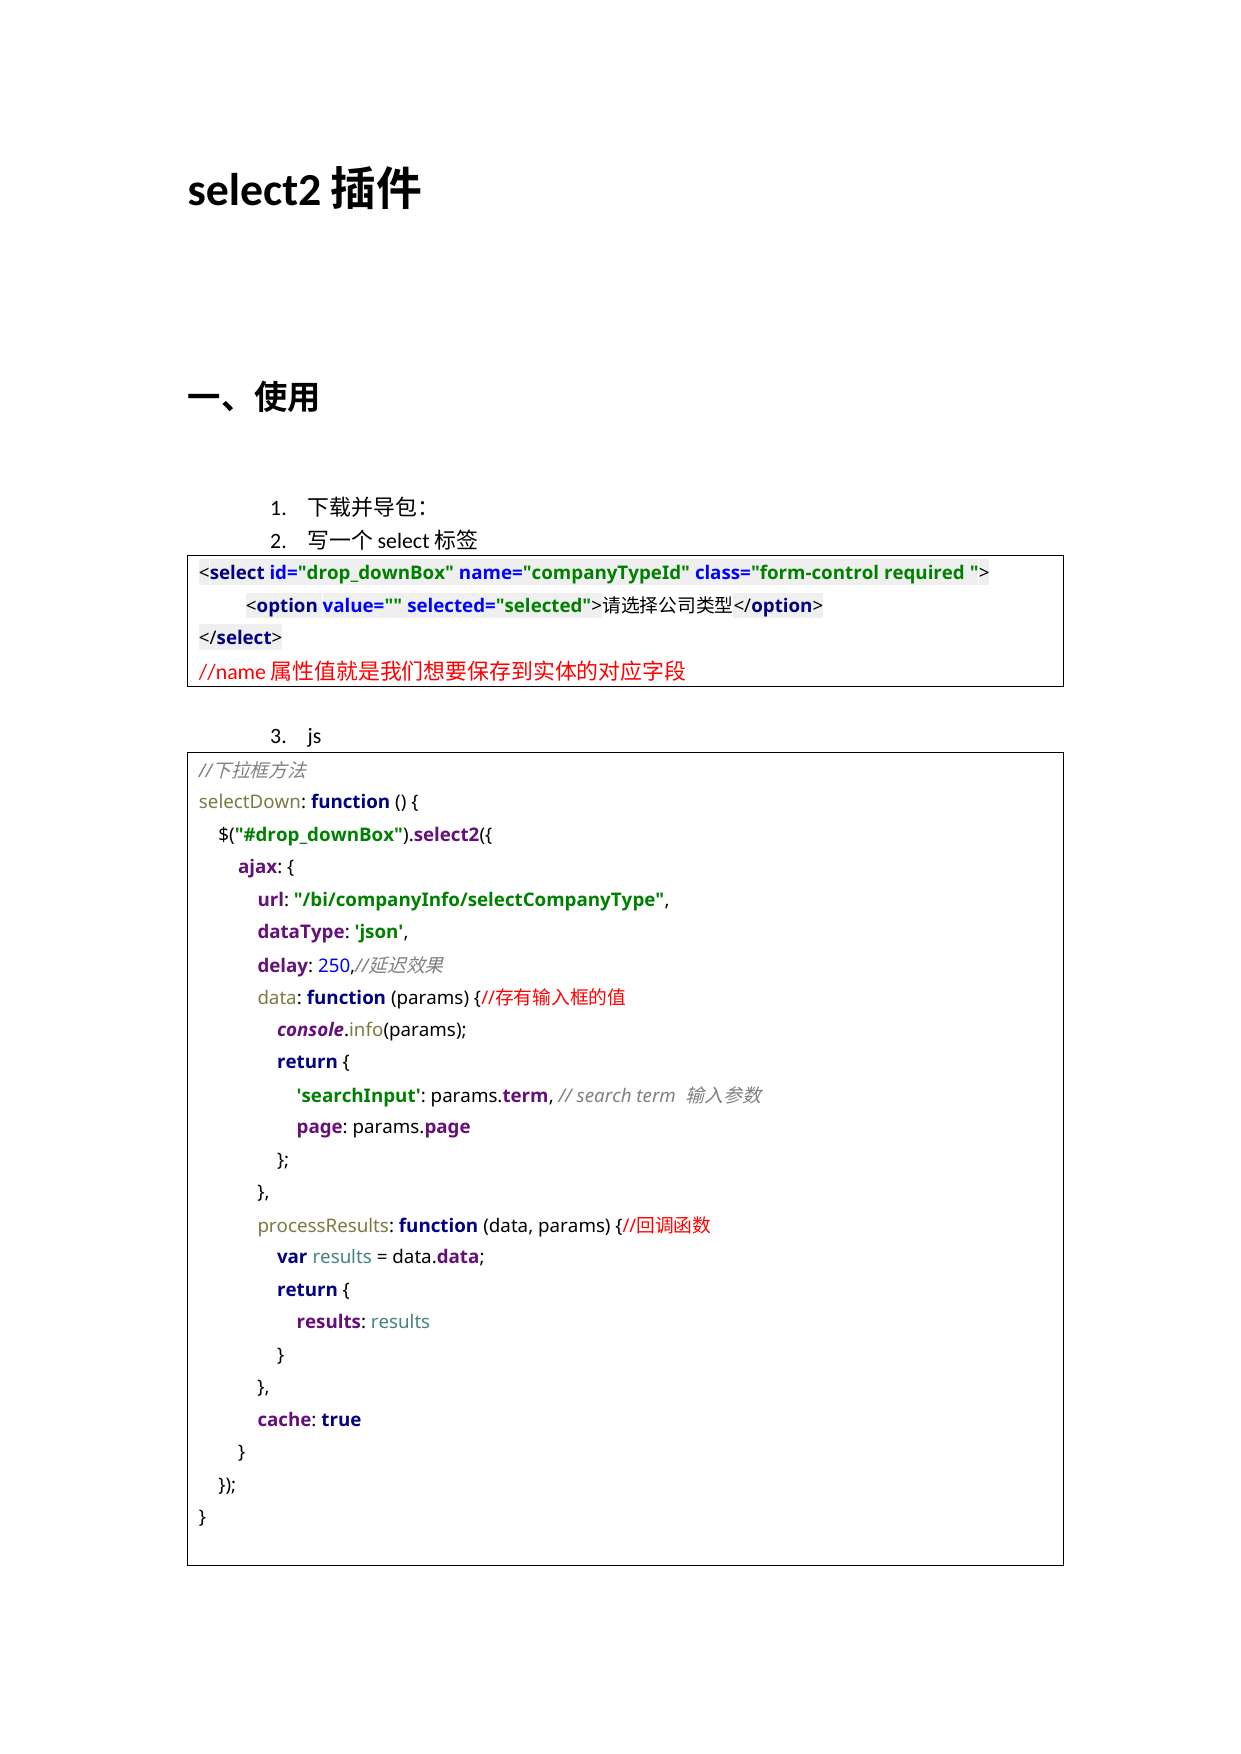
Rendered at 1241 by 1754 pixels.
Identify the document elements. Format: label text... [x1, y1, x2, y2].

subtitle select2插件 [187, 137, 1053, 235]
table_header <select id="drop_downBox" name="companyTypeId" class="form-control required "> <option value="" selected="selected">请选择公司类型</option> </select> //name属性值就是我们想要保存到实体的对应字段 [188, 556, 1063, 686]
subtitle 一、使用 [187, 363, 1053, 428]
table_header //下拉框方法 selectDown: function () { $("#drop_downBox").select2({ ajax: { url: "/bi/companyInfo/selectCompanyType", dataType: 'json', delay: 250,//延迟效果 data: function (params) {//存有输入框的值 console.info(params); return { 'searchInput': params.term, // search term 输入参数 page: params.page }; }, processResults: function (data, params) {//回调函数 var results = data.data; return { results: results } }, cache: true } }); } [188, 753, 1063, 1565]
list 写一个select标签 [270, 522, 1053, 555]
list 下载并导包： [270, 490, 1053, 522]
list js [270, 719, 1053, 752]
